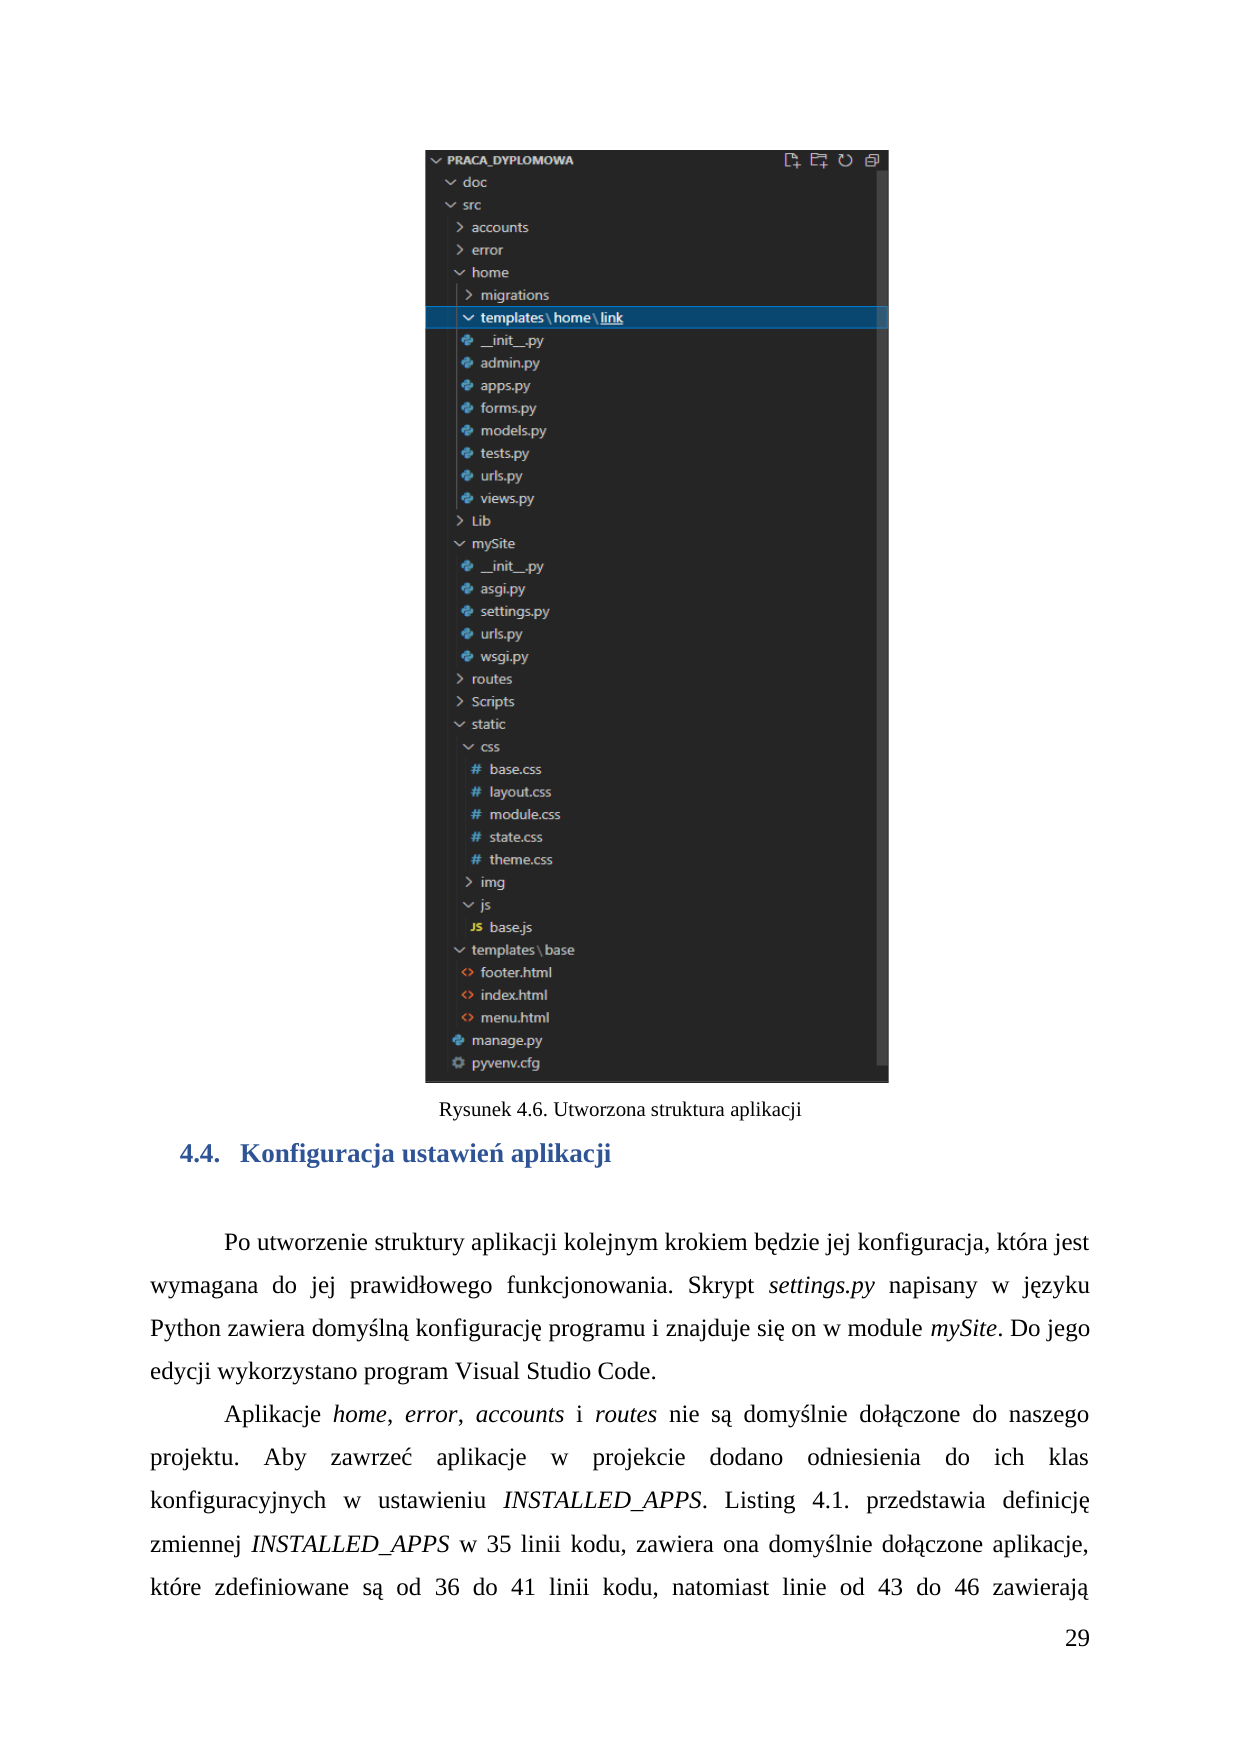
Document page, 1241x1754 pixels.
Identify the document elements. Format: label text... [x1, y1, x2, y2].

text Po utworzenie struktury aplikacji kolejnym krokiem będzie jej konfiguracja, która jest wymagana do jej prawidłowego funkcjonowania. Skrypt settings.py napisany w języku Python zawiera domyślną konfigurację programu i znajduje się on w module mySite. Do jego edycji wykorzystano program Visual Studio Code. [150, 1227, 1090, 1385]
list Rysunek 4.6. Utworzona struktura aplikacji [150, 1097, 1090, 1121]
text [150, 1399, 1090, 1601]
picture [425, 150, 889, 1083]
list Konfiguracja ustawień aplikacji [150, 1137, 1090, 1168]
